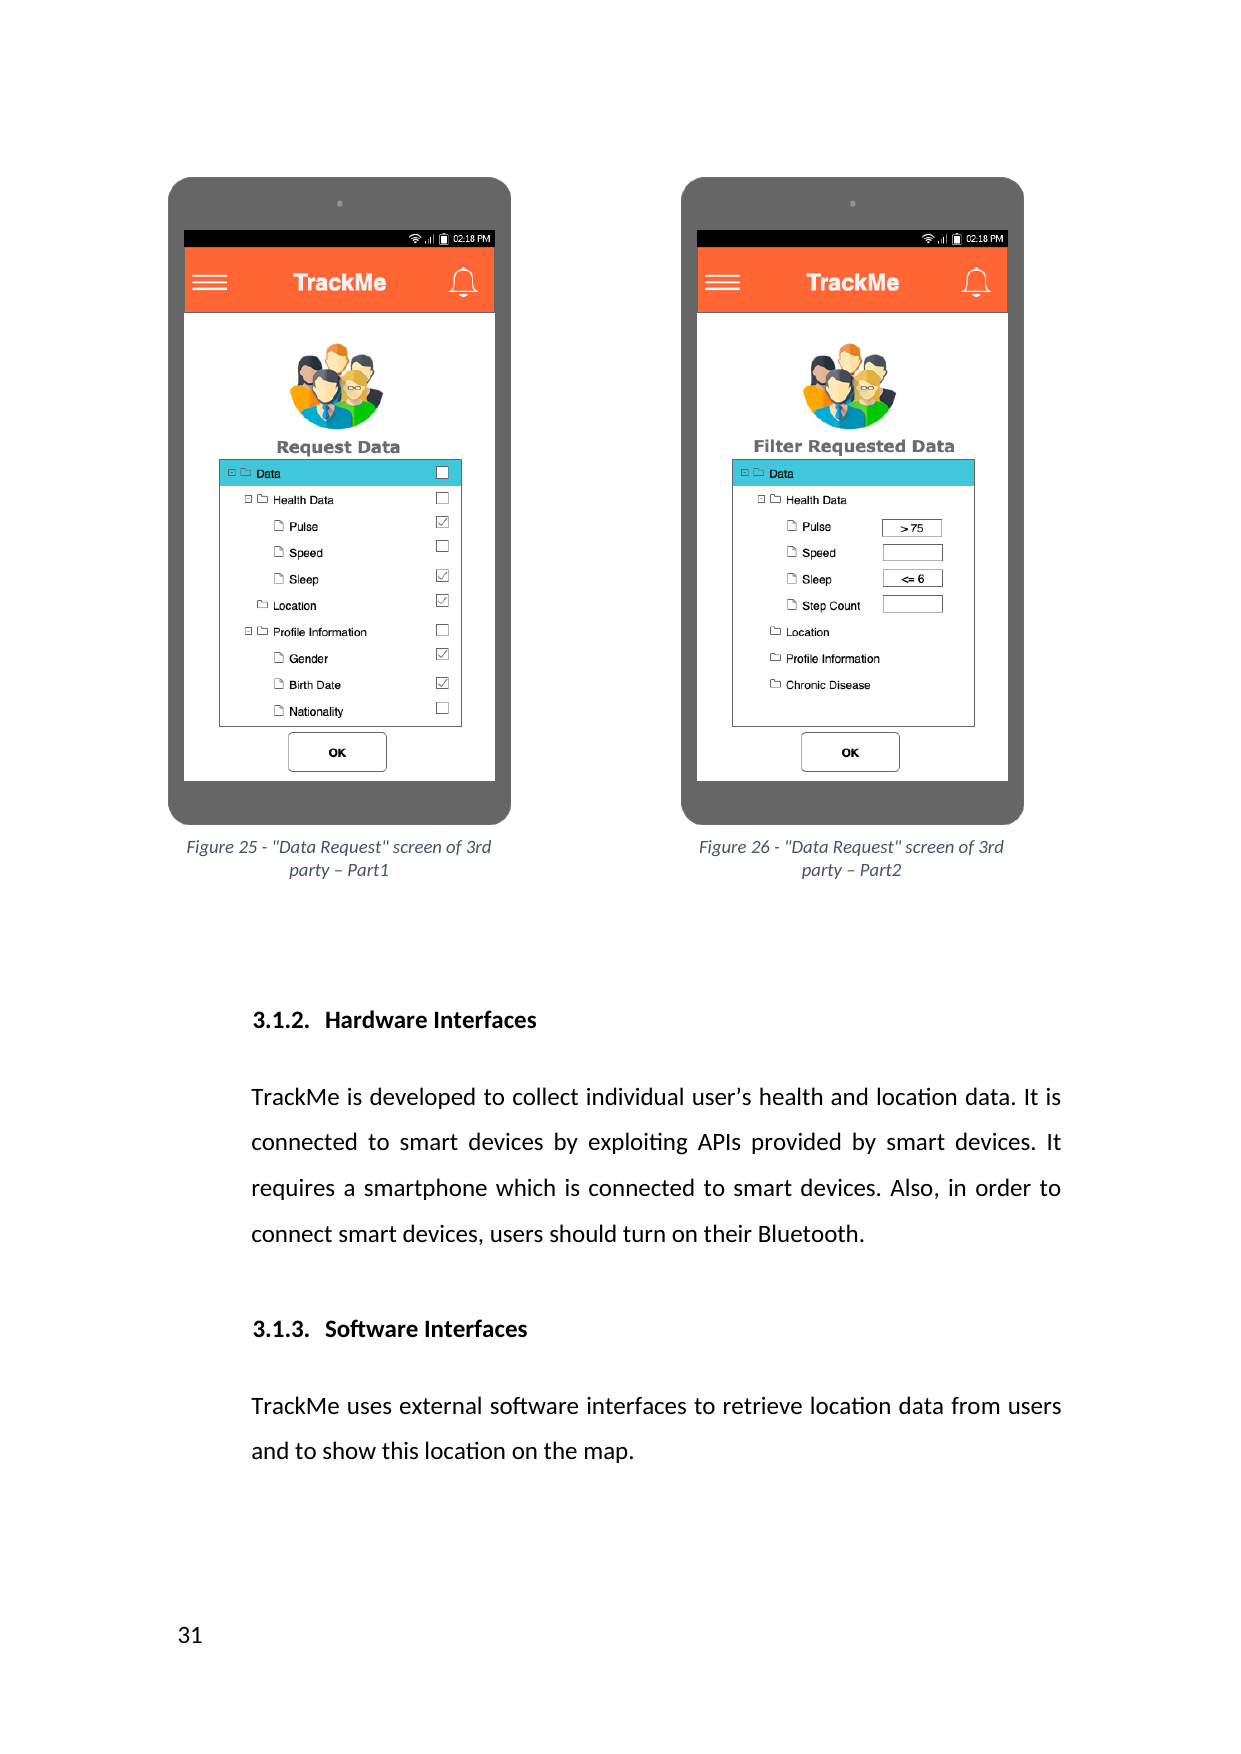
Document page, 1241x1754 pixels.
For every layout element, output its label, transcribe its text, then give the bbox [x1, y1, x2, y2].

subtitle Hardware Interfaces [252, 1004, 1063, 1035]
text TrackMe uses external software interfaces to retrieve location data from users and to show this location on the map. [251, 1390, 1063, 1466]
picture [681, 177, 1024, 825]
picture [168, 177, 511, 825]
text TrackMe is developed to collect individual user’s health and location data. It is connected to smart devices by exploiting APIs provided by smart devices. It requires a smartphone which is connected to smart devices. Also, in order to connect smart devices, users should turn on their Bluetooth. [251, 1081, 1063, 1248]
subtitle Software Interfaces [252, 1313, 1063, 1344]
